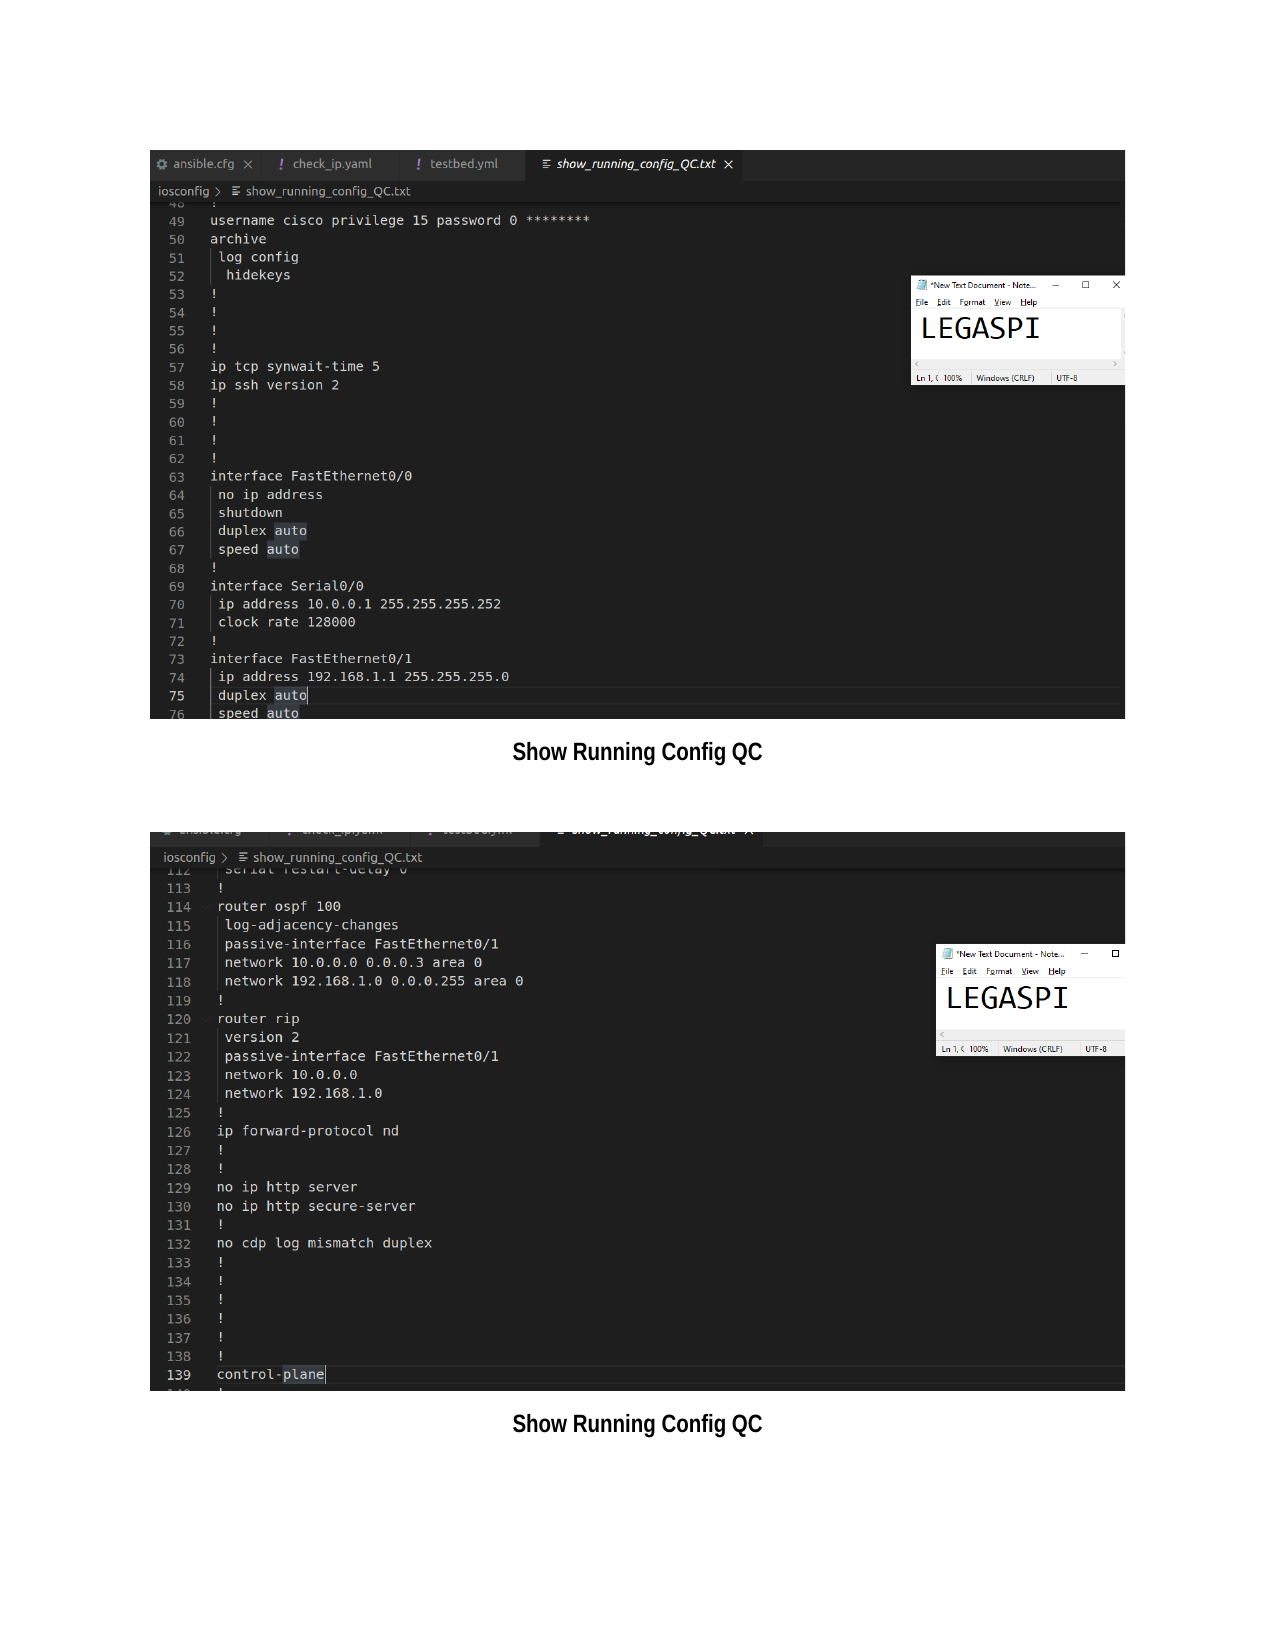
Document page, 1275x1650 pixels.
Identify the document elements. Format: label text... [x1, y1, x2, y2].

picture [150, 150, 1125, 719]
picture [150, 832, 1125, 1391]
text Show Running Config QC [150, 737, 1125, 766]
text Show Running Config QC [150, 1409, 1125, 1438]
